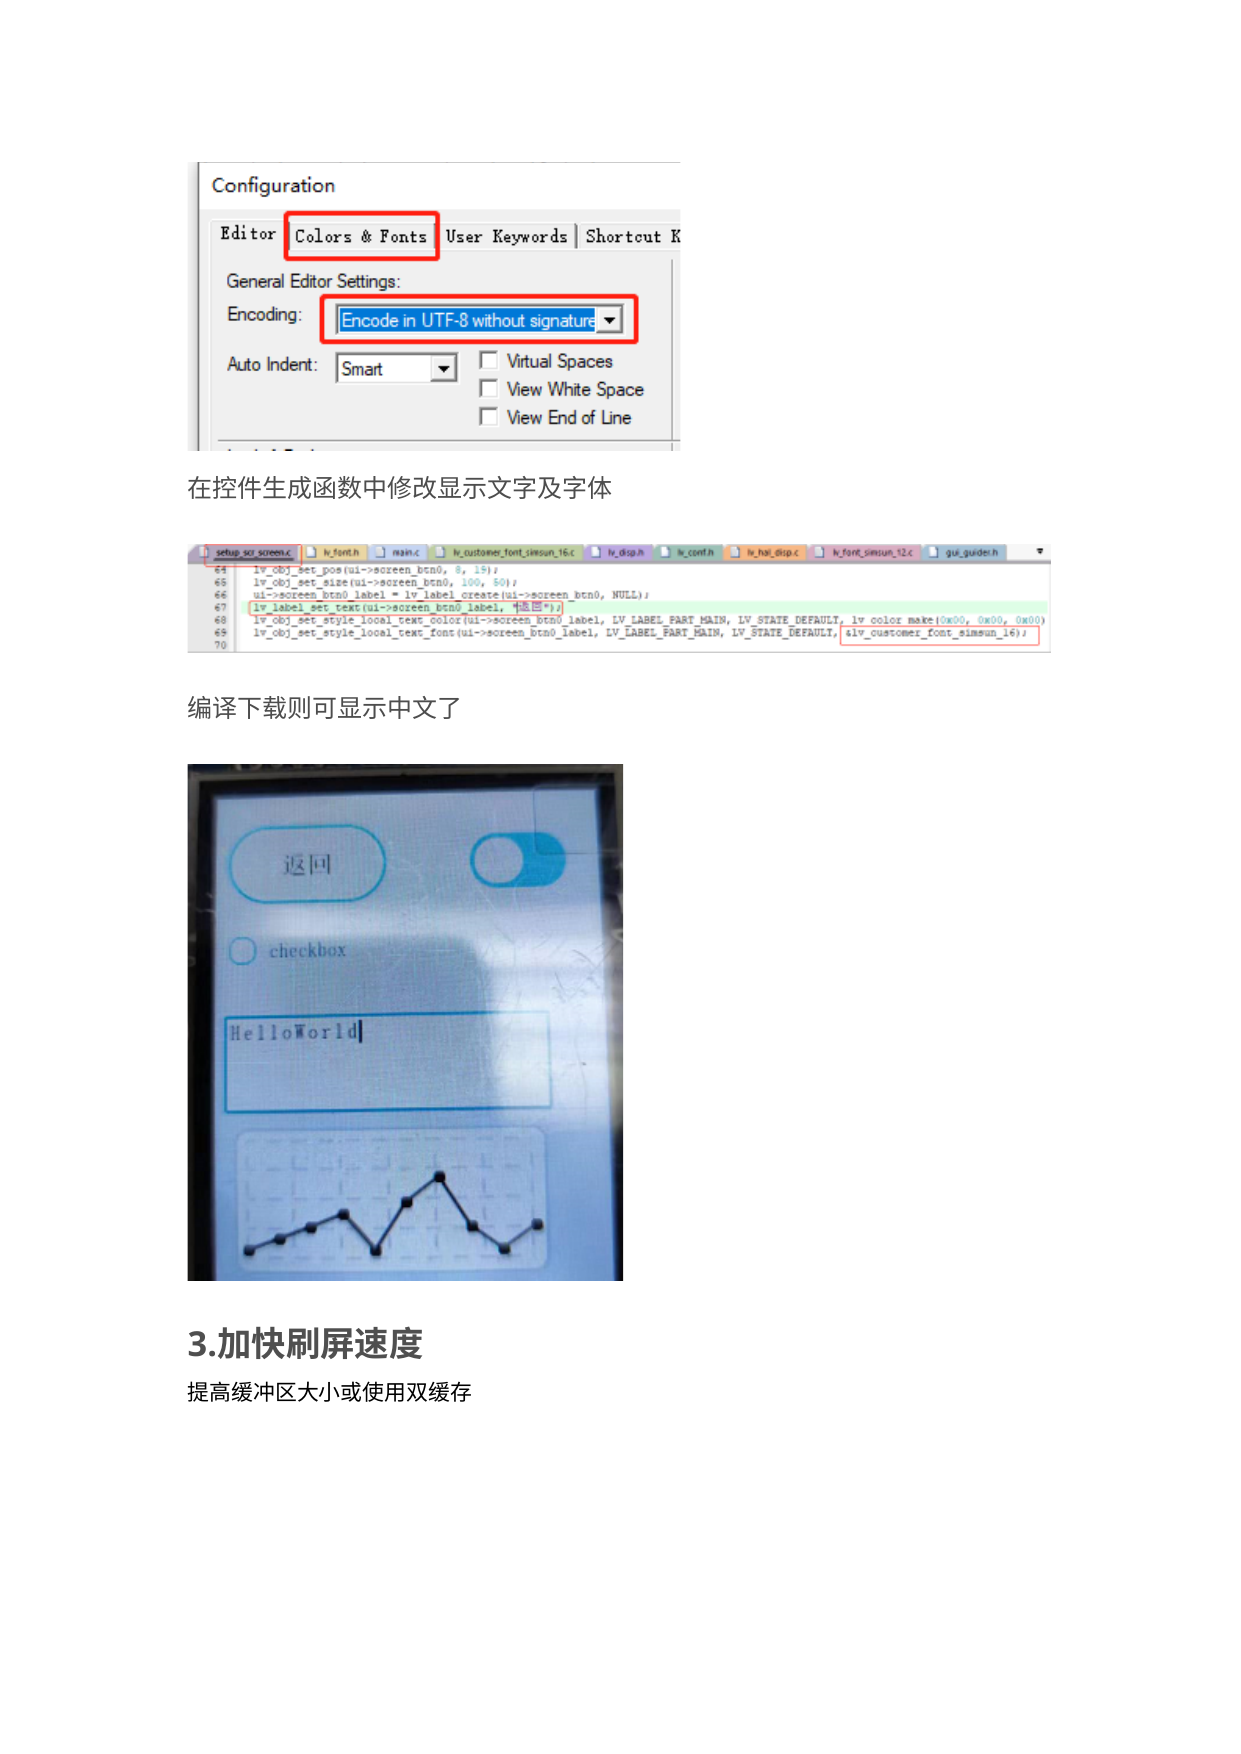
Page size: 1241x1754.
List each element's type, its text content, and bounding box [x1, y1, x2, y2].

picture [187, 544, 1051, 654]
subtitle 3.加快刷屏速度 [187, 1309, 1053, 1374]
picture [187, 764, 624, 1281]
picture [187, 162, 681, 451]
text 提高缓冲区大小或使用双缓存 [187, 1374, 1053, 1407]
